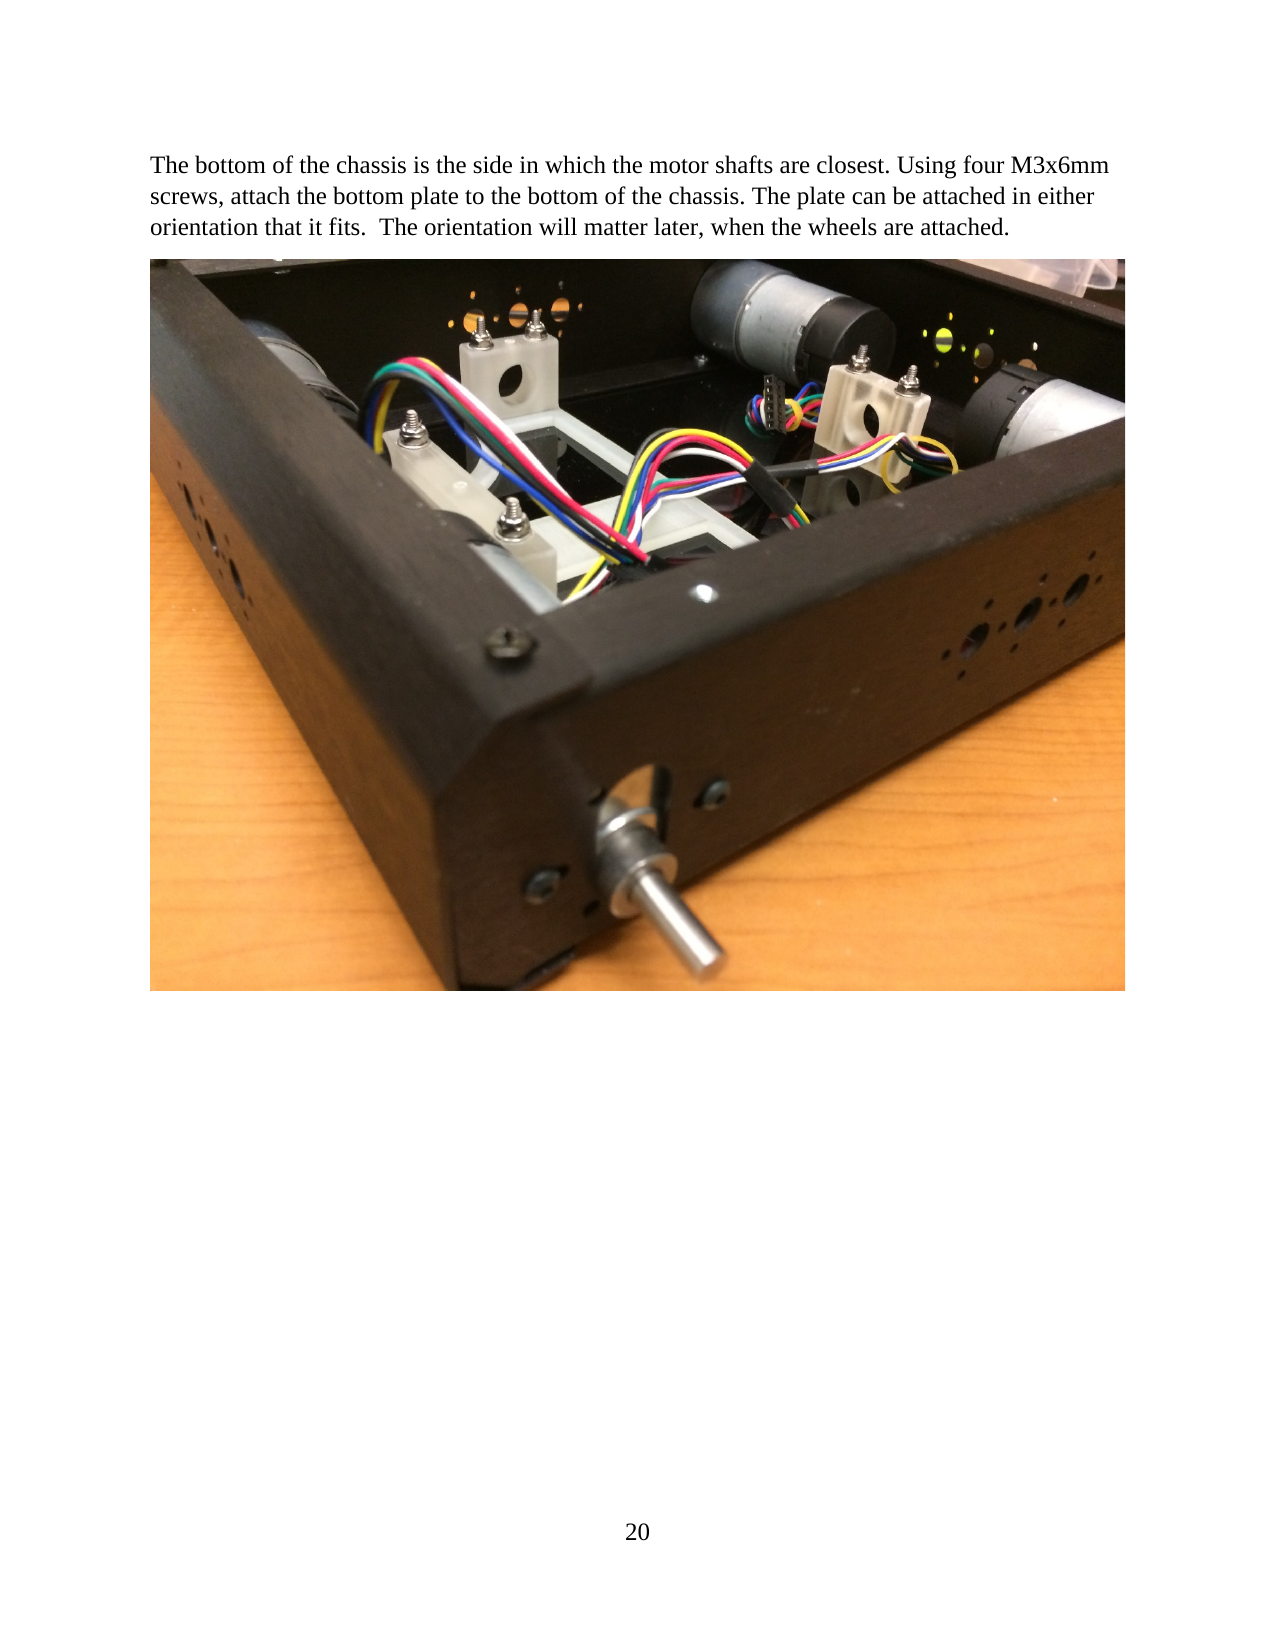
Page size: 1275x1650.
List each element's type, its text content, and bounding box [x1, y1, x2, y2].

text The bottom of the chassis is the side in which the motor shafts are closest. Using four M3x6mm screws, attach the bottom plate to the bottom of the chassis. The plate can be attached in either orientation that it fits. The orientation will matter later, when the wheels are attached. [150, 150, 1125, 241]
picture [150, 259, 1125, 991]
